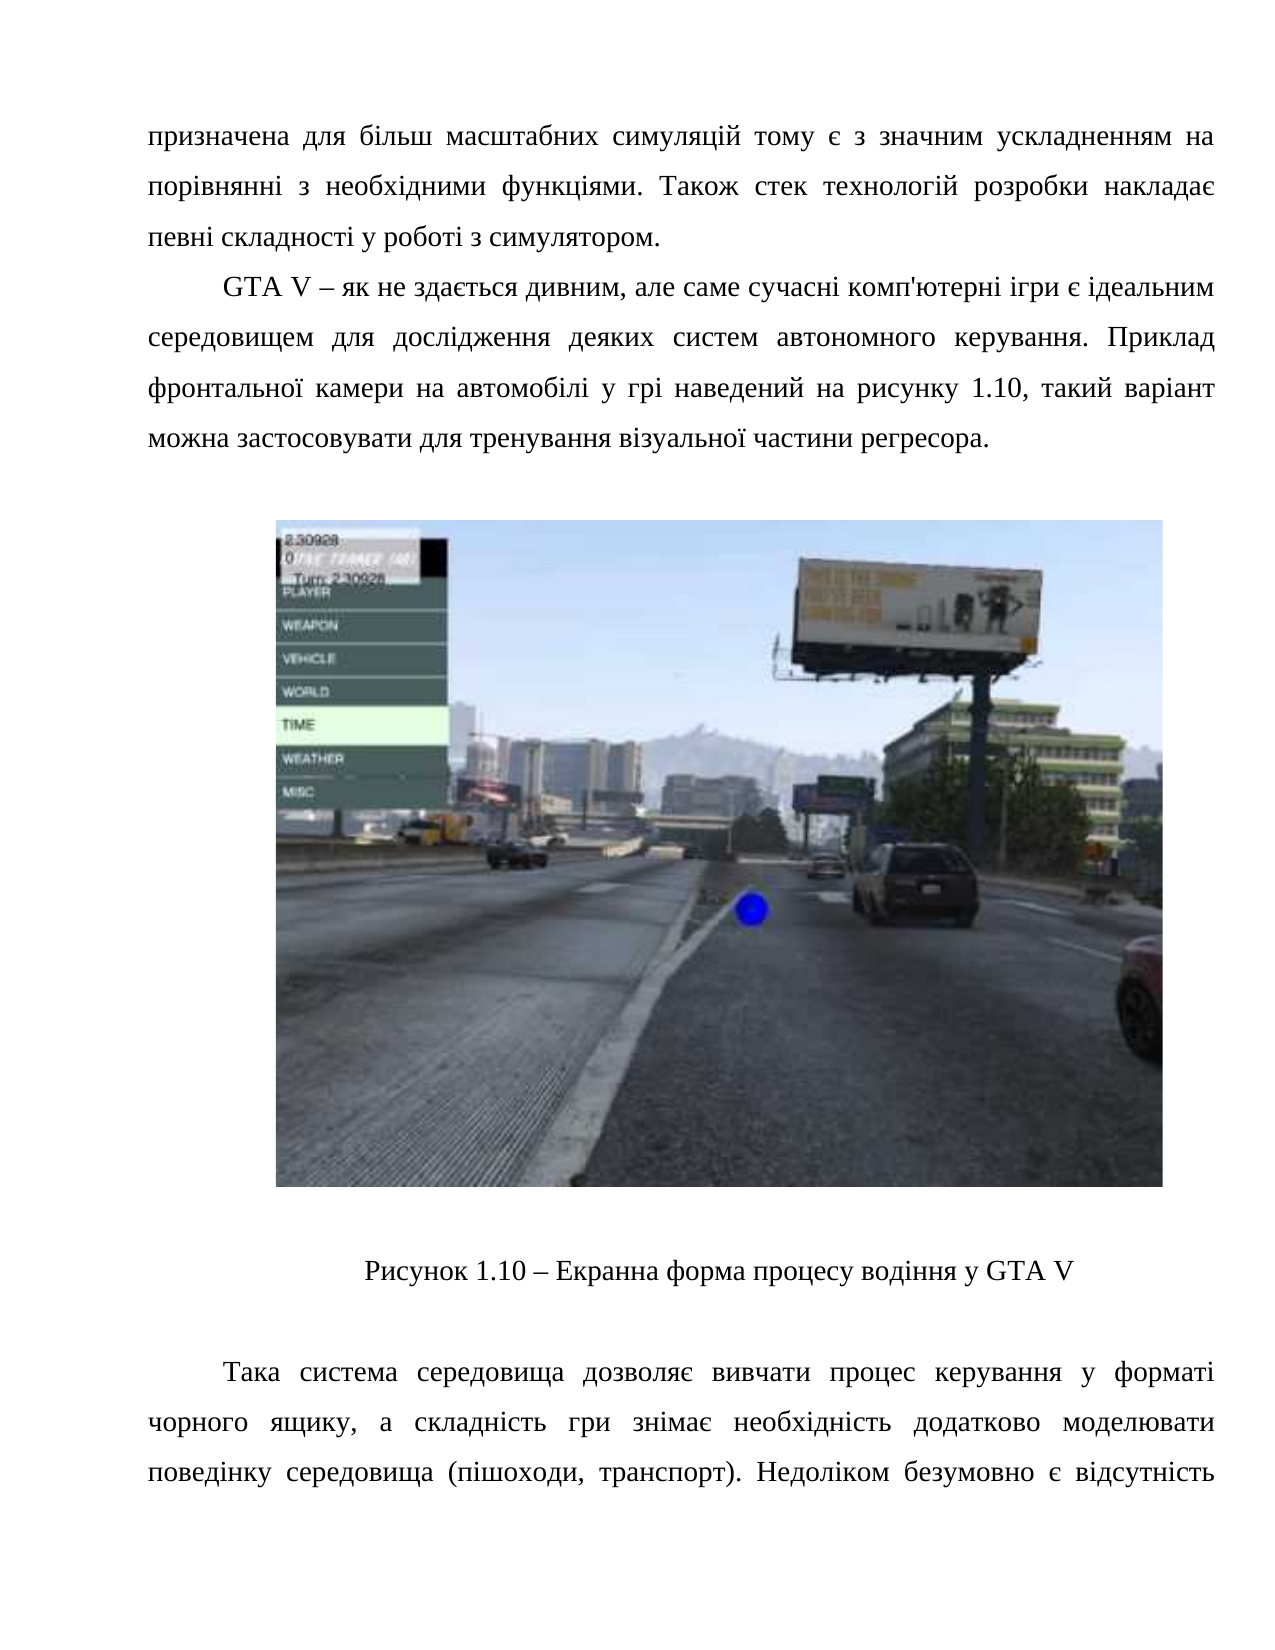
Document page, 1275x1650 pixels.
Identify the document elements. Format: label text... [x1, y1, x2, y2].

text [148, 118, 1216, 252]
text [148, 1354, 1216, 1488]
picture [275, 520, 1163, 1187]
text GTA V – як не здається дивним, але саме сучасні комп'ютерні ігри є ідеальним середовищем для дослідження деяких систем автономного керування. Приклад фронтальної камери на автомобілі у грі наведений на рисунку 1.10, такий варіант можна застосовувати для тренування візуальної частини регресора. [148, 269, 1216, 453]
text Рисунок 1.10 – Екранна форма процесу водіння у GTA V [148, 1253, 1216, 1287]
